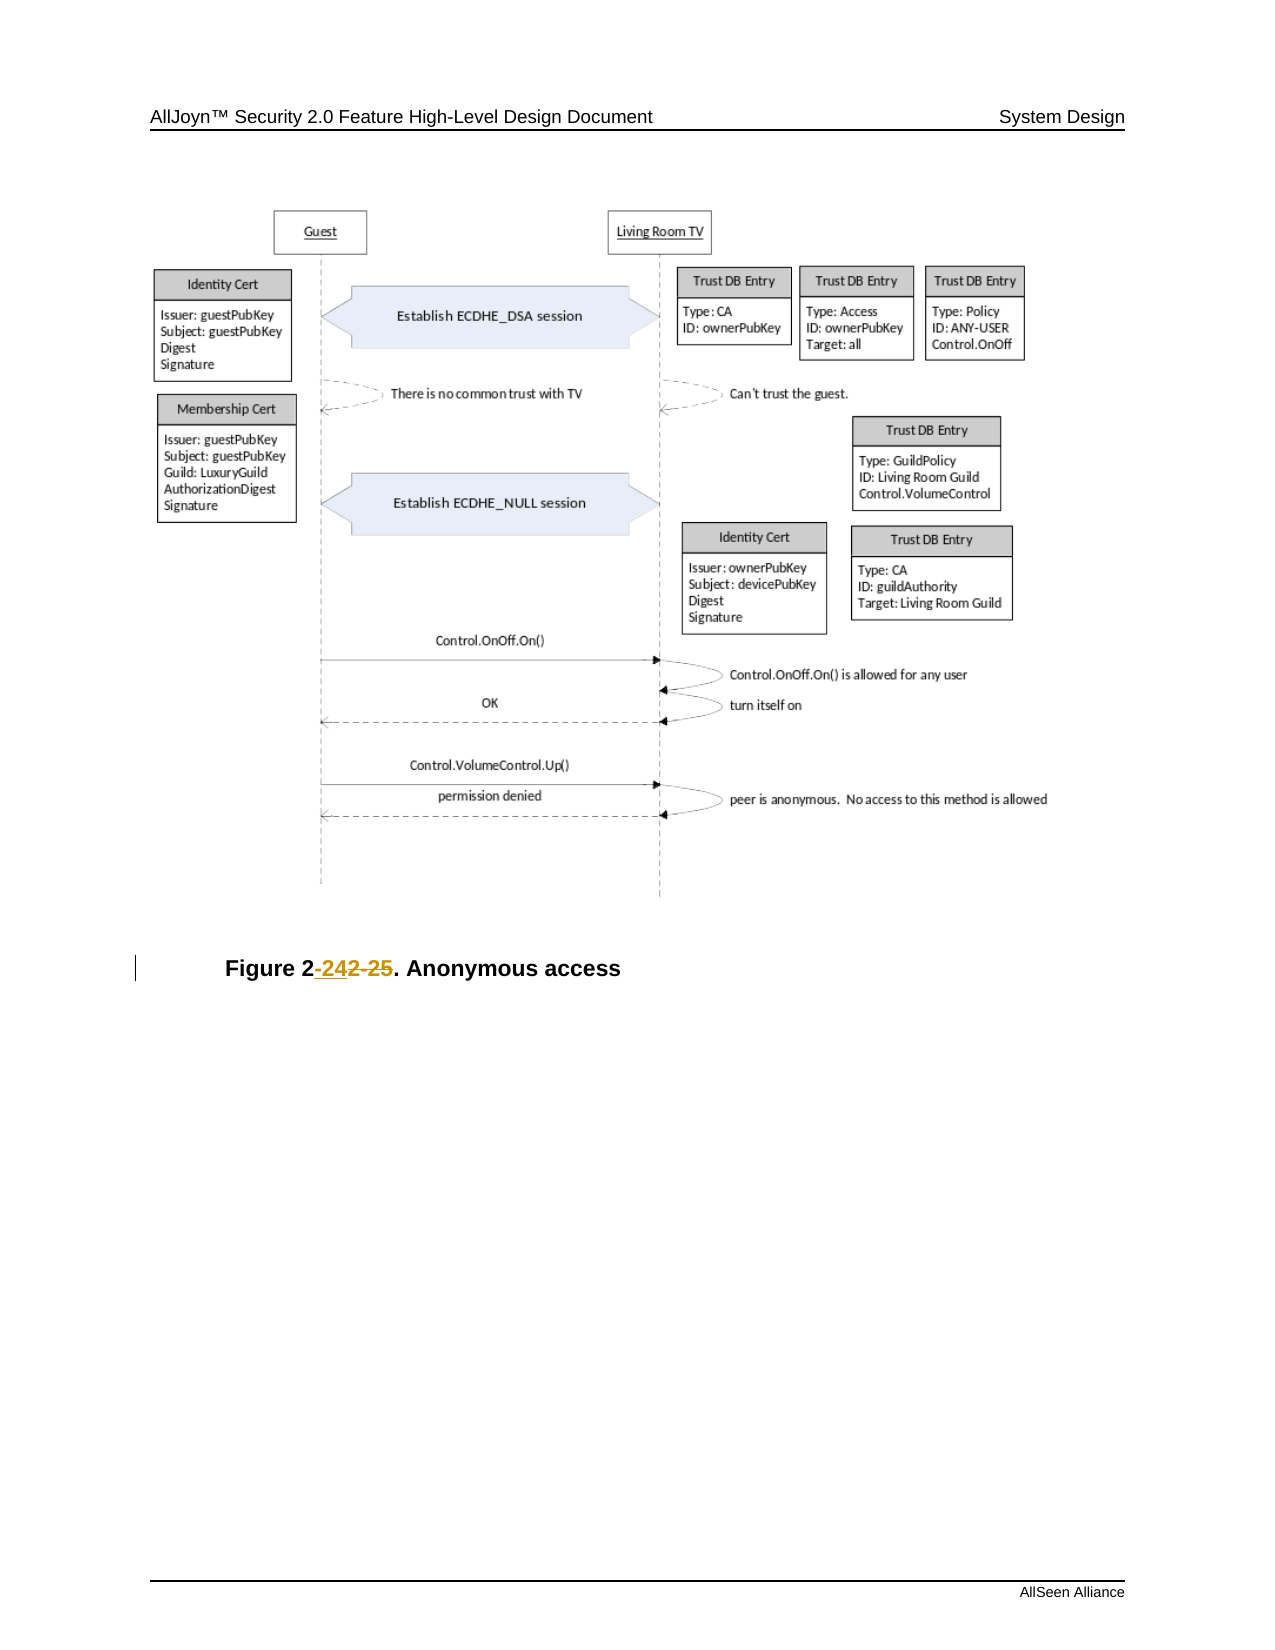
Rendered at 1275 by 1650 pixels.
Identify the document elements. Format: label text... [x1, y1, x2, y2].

text Figure 2. Anonymous access [225, 955, 1125, 981]
